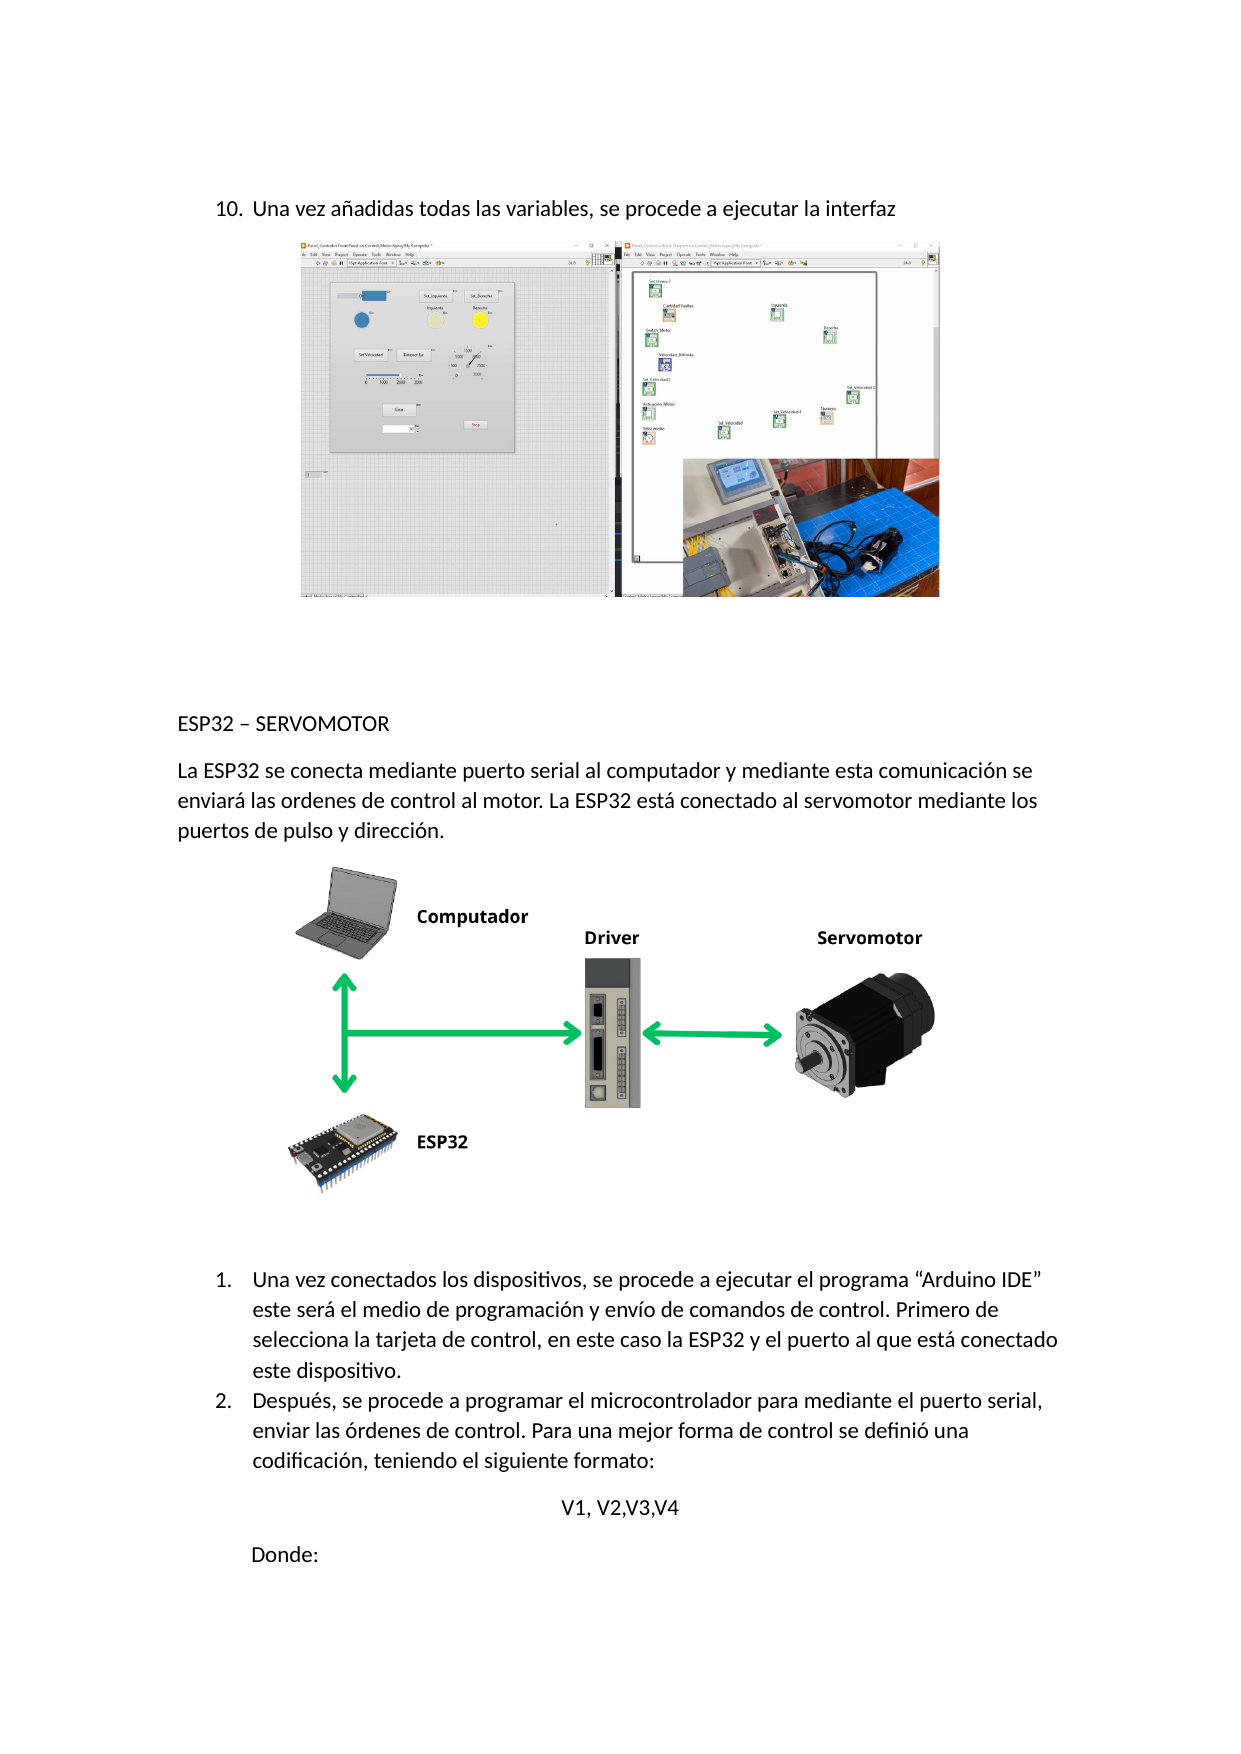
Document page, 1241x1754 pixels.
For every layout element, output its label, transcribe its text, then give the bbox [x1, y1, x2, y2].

text La ESP32 se conecta mediante puerto serial al computador y mediante esta comunicación se enviará las ordenes de control al motor. La ESP32 está conectado al servomotor mediante los puertos de pulso y dirección. [177, 756, 1063, 844]
list Después, se procede a programar el microcontrolador para mediante el puerto serial, enviar las órdenes de control. Para una mejor forma de control se definió una codificación, teniendo el siguiente formato: [215, 1386, 1063, 1474]
text V1, V2,V3,V4 [177, 1493, 1063, 1521]
text ESP32 – SERVOMOTOR [177, 709, 1063, 737]
list Una vez añadidas todas las variables, se procede a ejecutar la interfaz [215, 194, 1063, 222]
list Una vez conectados los dispositivos, se procede a ejecutar el programa “Arduino IDE” este será el medio de programación y envío de comandos de control. Primero de selecciona la tarjeta de control, en este caso la ESP32 y el puerto al que está conectado este dispositivo. [215, 1265, 1063, 1384]
picture [281, 863, 959, 1200]
text Donde: [177, 1540, 1063, 1568]
picture [300, 241, 940, 597]
